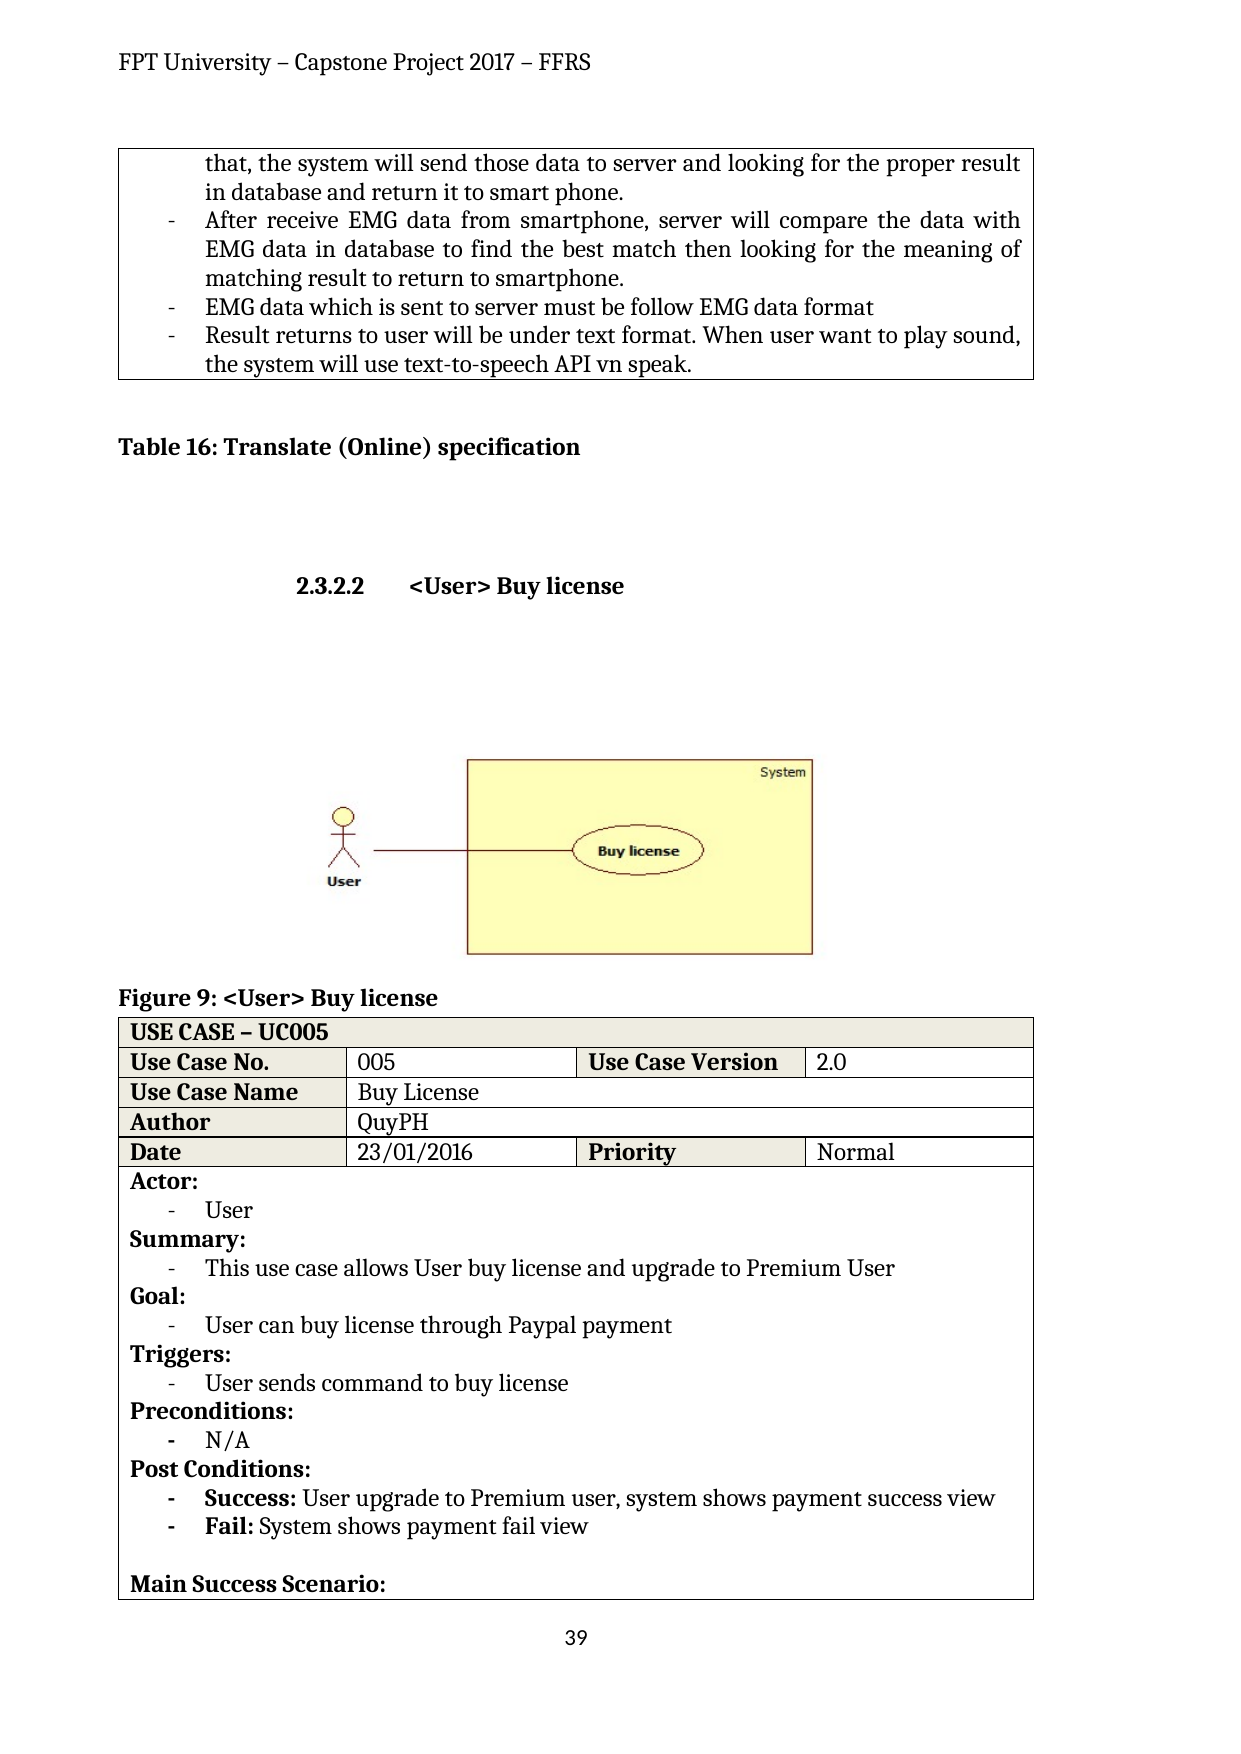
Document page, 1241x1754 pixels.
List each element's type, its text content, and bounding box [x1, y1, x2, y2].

list Table 16: Translate (Online) specification [118, 433, 1033, 462]
table_cell 23/01/2016 [347, 1138, 576, 1166]
table_cell 2.0 [806, 1048, 1033, 1077]
table_cell QuyPH [347, 1108, 1033, 1136]
table_cell 005 [347, 1048, 576, 1077]
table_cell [119, 1167, 1033, 1598]
subtitle <User> Buy license [296, 572, 1033, 601]
text Figure 9: <User> Buy license [118, 984, 1033, 1013]
table_cell Use Case Name [119, 1078, 346, 1107]
table_cell Use Case No. [119, 1048, 346, 1077]
table_cell Date [119, 1138, 346, 1166]
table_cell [119, 149, 1033, 379]
picture [287, 737, 839, 978]
table_cell Buy License [347, 1078, 1033, 1107]
table_cell Author [119, 1108, 346, 1136]
table_cell Normal [806, 1138, 1033, 1166]
table_header USE CASE – UC005 [119, 1018, 1033, 1047]
table_cell Use Case Version [577, 1048, 805, 1077]
table_cell Priority [577, 1138, 805, 1166]
